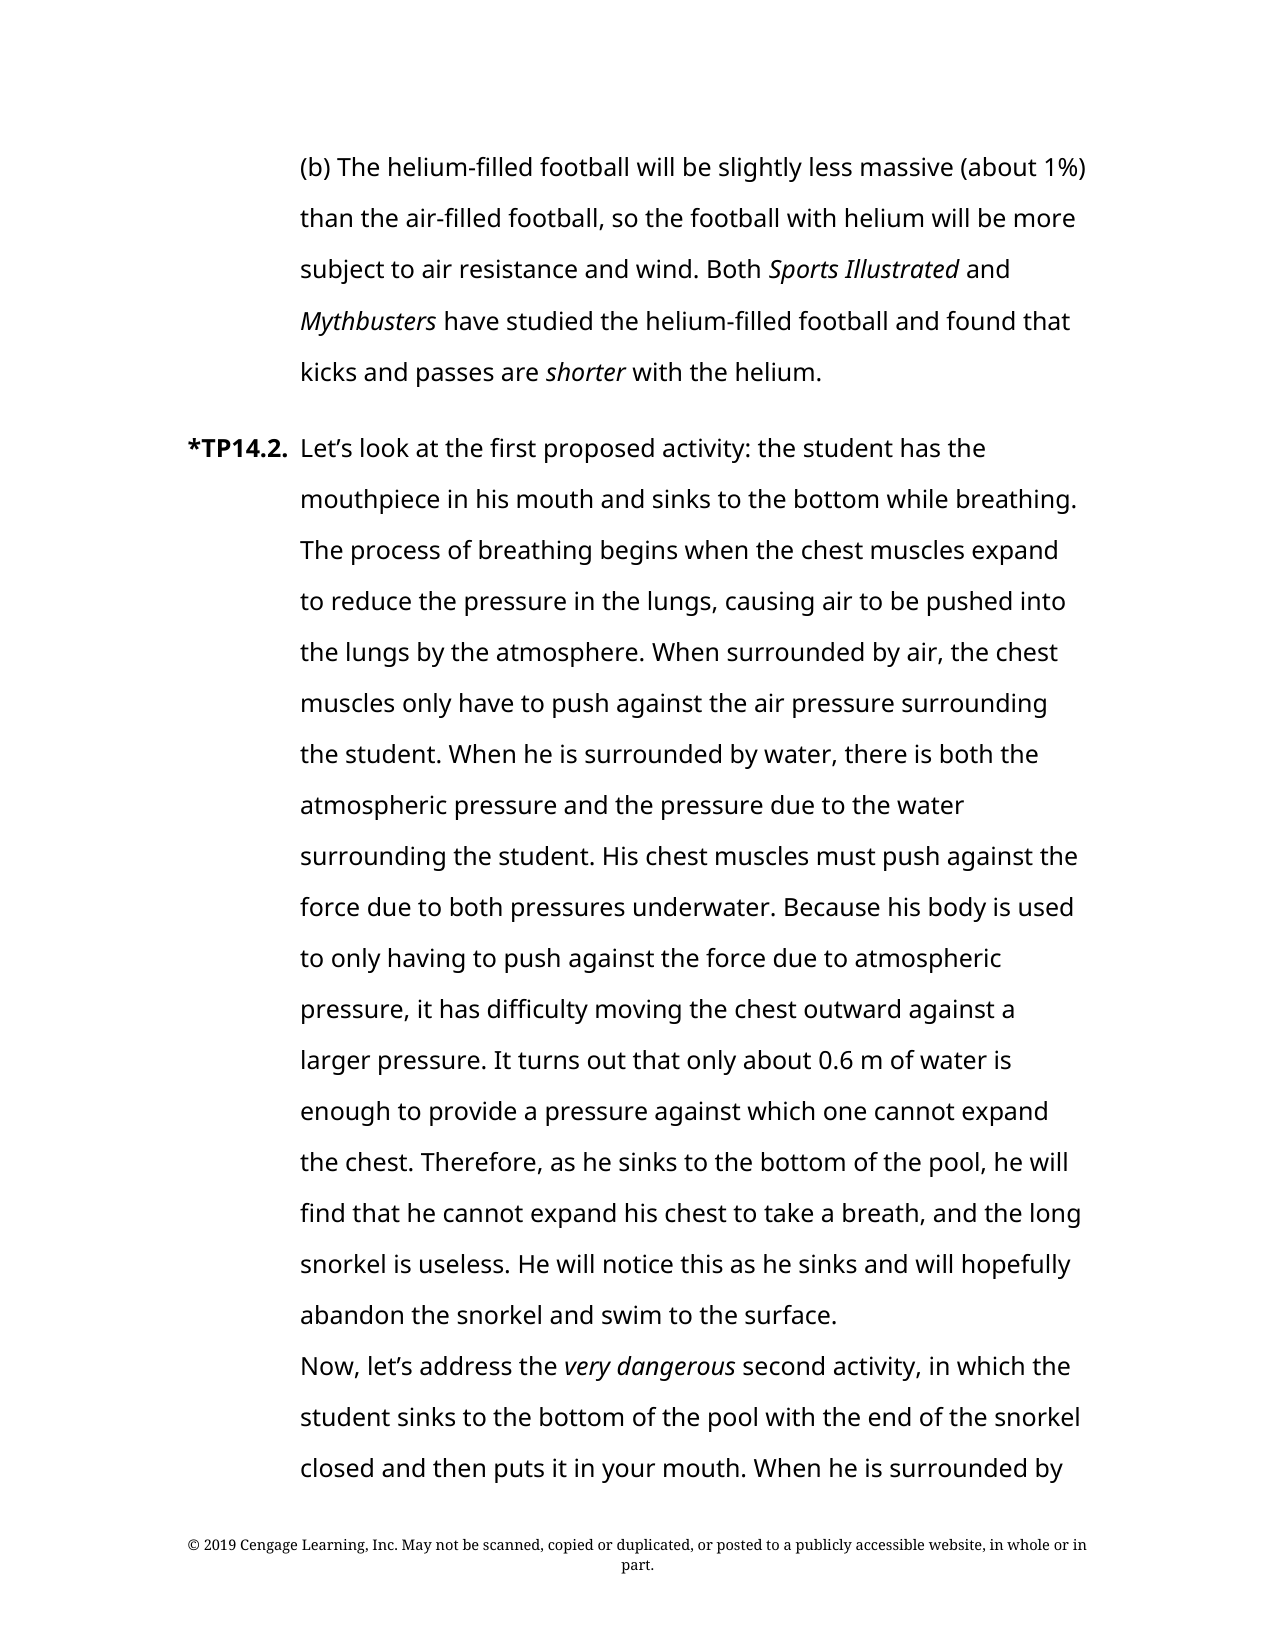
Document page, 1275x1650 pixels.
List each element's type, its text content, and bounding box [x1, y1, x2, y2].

text (b) The helium-filled football will be slightly less massive (about 1%) than the air-filled football, so the football with helium will be more subject to air resistance and wind. Both Sports Illustrated and Mythbusters have studied the helium-filled football and found that kicks and passes are shorter with the helium. [300, 150, 1087, 388]
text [300, 1349, 1087, 1485]
text *TP14.2. Let’s look at the first proposed activity: the student has the mouthpiece in his mouth and sinks to the bottom while breathing. The process of breathing begins when the chest muscles expand to reduce the pressure in the lungs, causing air to be pushed into the lungs by the atmosphere. When surrounded by air, the chest muscles only have to push against the air pressure surrounding the student. When he is surrounded by water, there is both the atmospheric pressure and the pressure due to the water surrounding the student. His chest muscles must push against the force due to both pressures underwater. Because his body is used to only having to push against the force due to atmospheric pressure, it has difficulty moving the chest outward against a larger pressure. It turns out that only about 0.6 m of water is enough to provide a pressure against which one cannot expand the chest. Therefore, as he sinks to the bottom of the pool, he will find that he cannot expand his chest to take a breath, and the long snorkel is useless. He will notice this as he sinks and will hopefully abandon the snorkel and swim to the surface. [187, 430, 1087, 1332]
